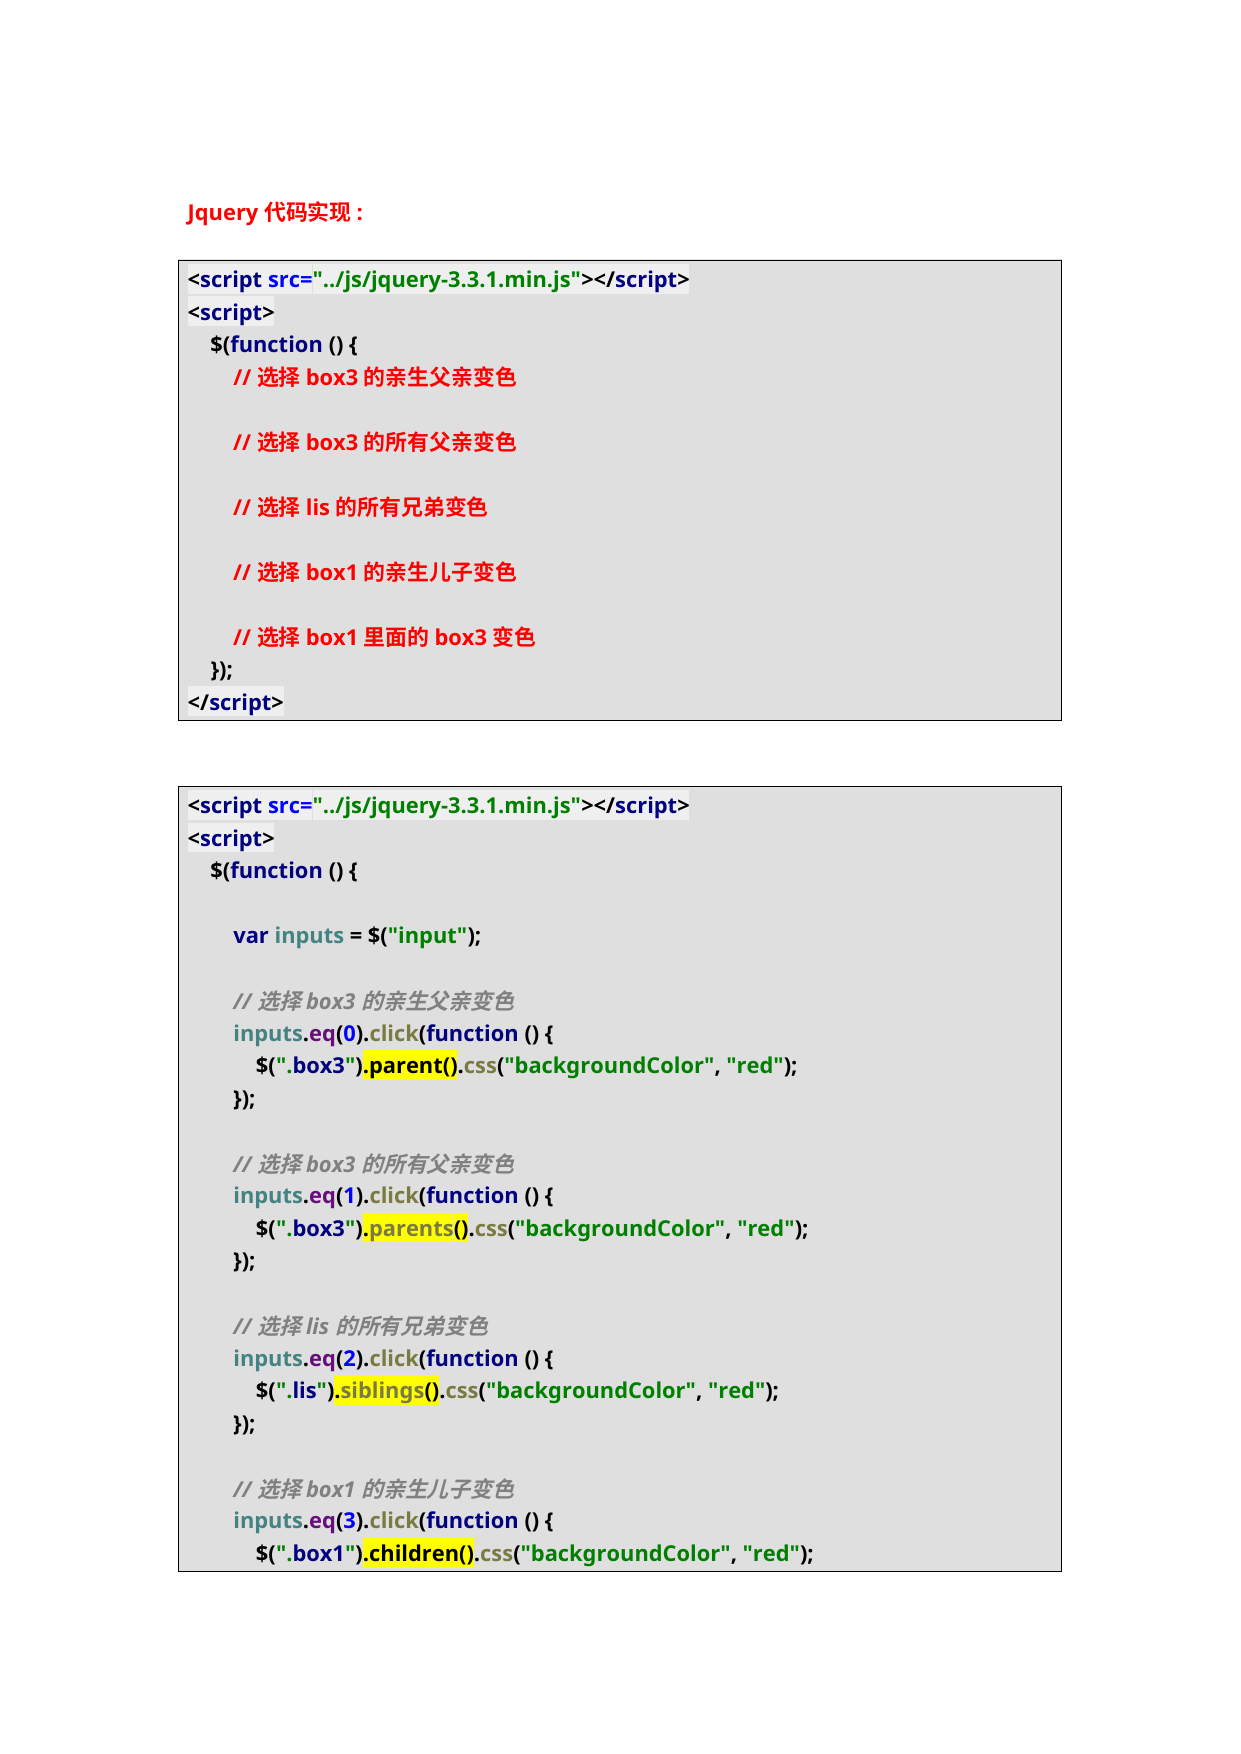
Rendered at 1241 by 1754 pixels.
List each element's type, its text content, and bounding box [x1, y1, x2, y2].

text <script src="../js/jquery-3.3.1.min.js"></script> <script> $(function () { // 选择 box3 的亲生父亲变色 // 选择 box3 的所有父亲变色 // 选择 lis 的所有兄弟变色 // 选择 box1 的亲生儿子变色 // 选择 box1 里面的 box3 变色 }); </script> [179, 261, 1061, 720]
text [179, 787, 1061, 1571]
text Jquery 代码实现 : [187, 194, 1053, 227]
